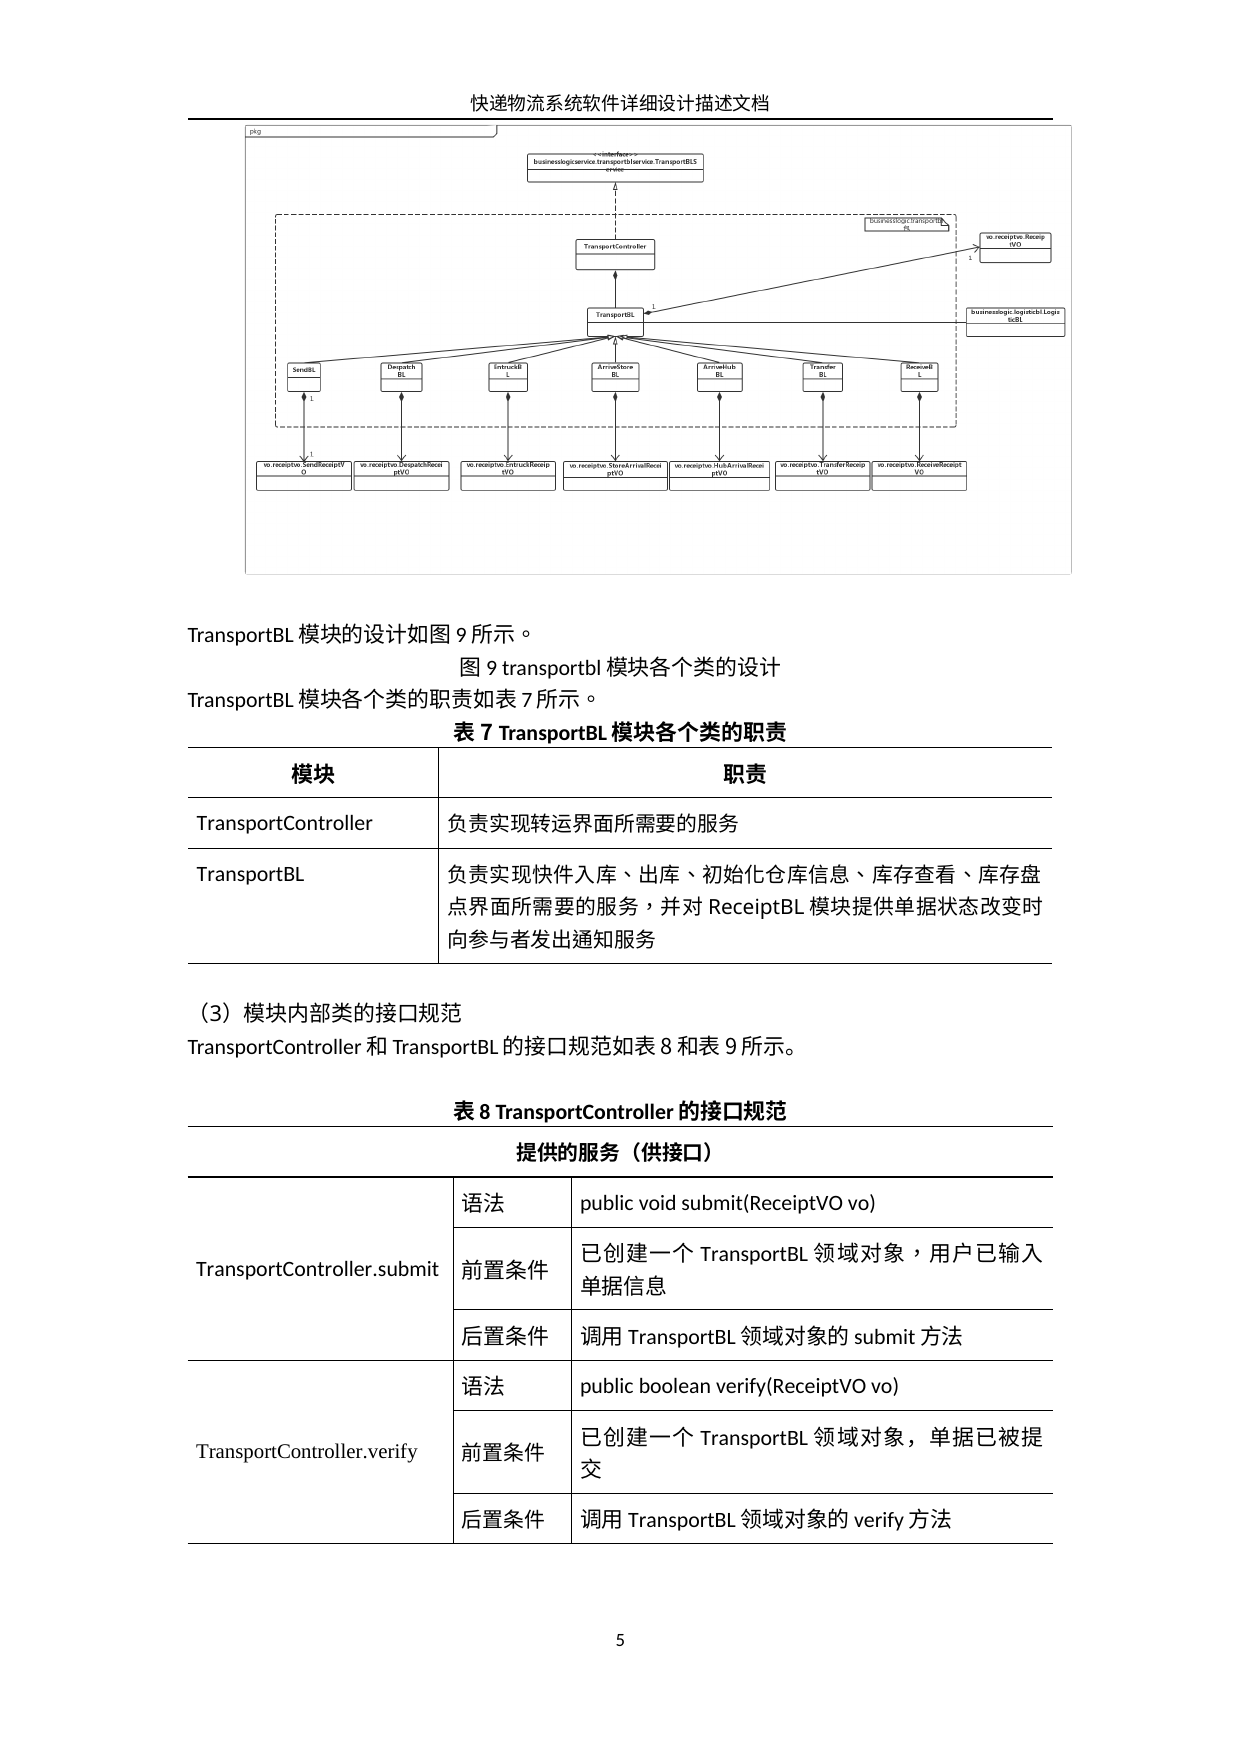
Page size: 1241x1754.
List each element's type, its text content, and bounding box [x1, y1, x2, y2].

table_cell TransportController [188, 798, 438, 847]
text 表8 TransportController的接口规范 [187, 1094, 1053, 1126]
table_cell 负责实现快件入库、出库、初始化仓库信息、库存查看、库存盘点界面所需要的服务，并对ReceiptBL模块提供单据状态改变时向参与者发出通知服务 [439, 849, 1052, 963]
table_cell 已创建一个TransportBL领域对象，用户已输入单据信息 [572, 1228, 1053, 1309]
table_cell 前置条件 [454, 1228, 571, 1309]
table_cell 已创建一个TransportBL领域对象，单据已被提交 [572, 1411, 1053, 1492]
table_header 职责 [439, 748, 1052, 797]
text 表7 TransportBL模块各个类的职责 [187, 714, 1053, 747]
table_cell 调用TransportBL领域对象的verify方法 [572, 1494, 1053, 1543]
text TransportController和TransportBL的接口规范如表8和表9所示。 [187, 1029, 1053, 1061]
text TransportBL模块各个类的职责如表7所示。 [187, 682, 1053, 714]
table_header 提供的服务（供接口） [188, 1127, 1053, 1176]
table_cell TransportController.submit [188, 1178, 453, 1359]
table_cell public void submit(ReceiptVO vo) [572, 1178, 1053, 1227]
text （3）模块内部类的接口规范 [187, 996, 1053, 1029]
table_header 模块 [188, 748, 438, 797]
text 图9 transportbl模块各个类的设计 [187, 649, 1053, 682]
table_cell 后置条件 [454, 1310, 571, 1359]
table_cell 调用TransportBL领域对象的submit方法 [572, 1310, 1053, 1359]
table_cell 语法 [454, 1361, 571, 1410]
table_cell TransportBL [188, 849, 438, 963]
picture [224, 103, 1084, 588]
table_cell 后置条件 [454, 1494, 571, 1543]
table_cell 前置条件 [454, 1411, 571, 1492]
table_cell 负责实现转运界面所需要的服务 [439, 798, 1052, 847]
table_cell public boolean verify(ReceiptVO vo) [572, 1361, 1053, 1410]
table_cell 语法 [454, 1178, 571, 1227]
table_cell TransportController.verify [188, 1361, 453, 1543]
